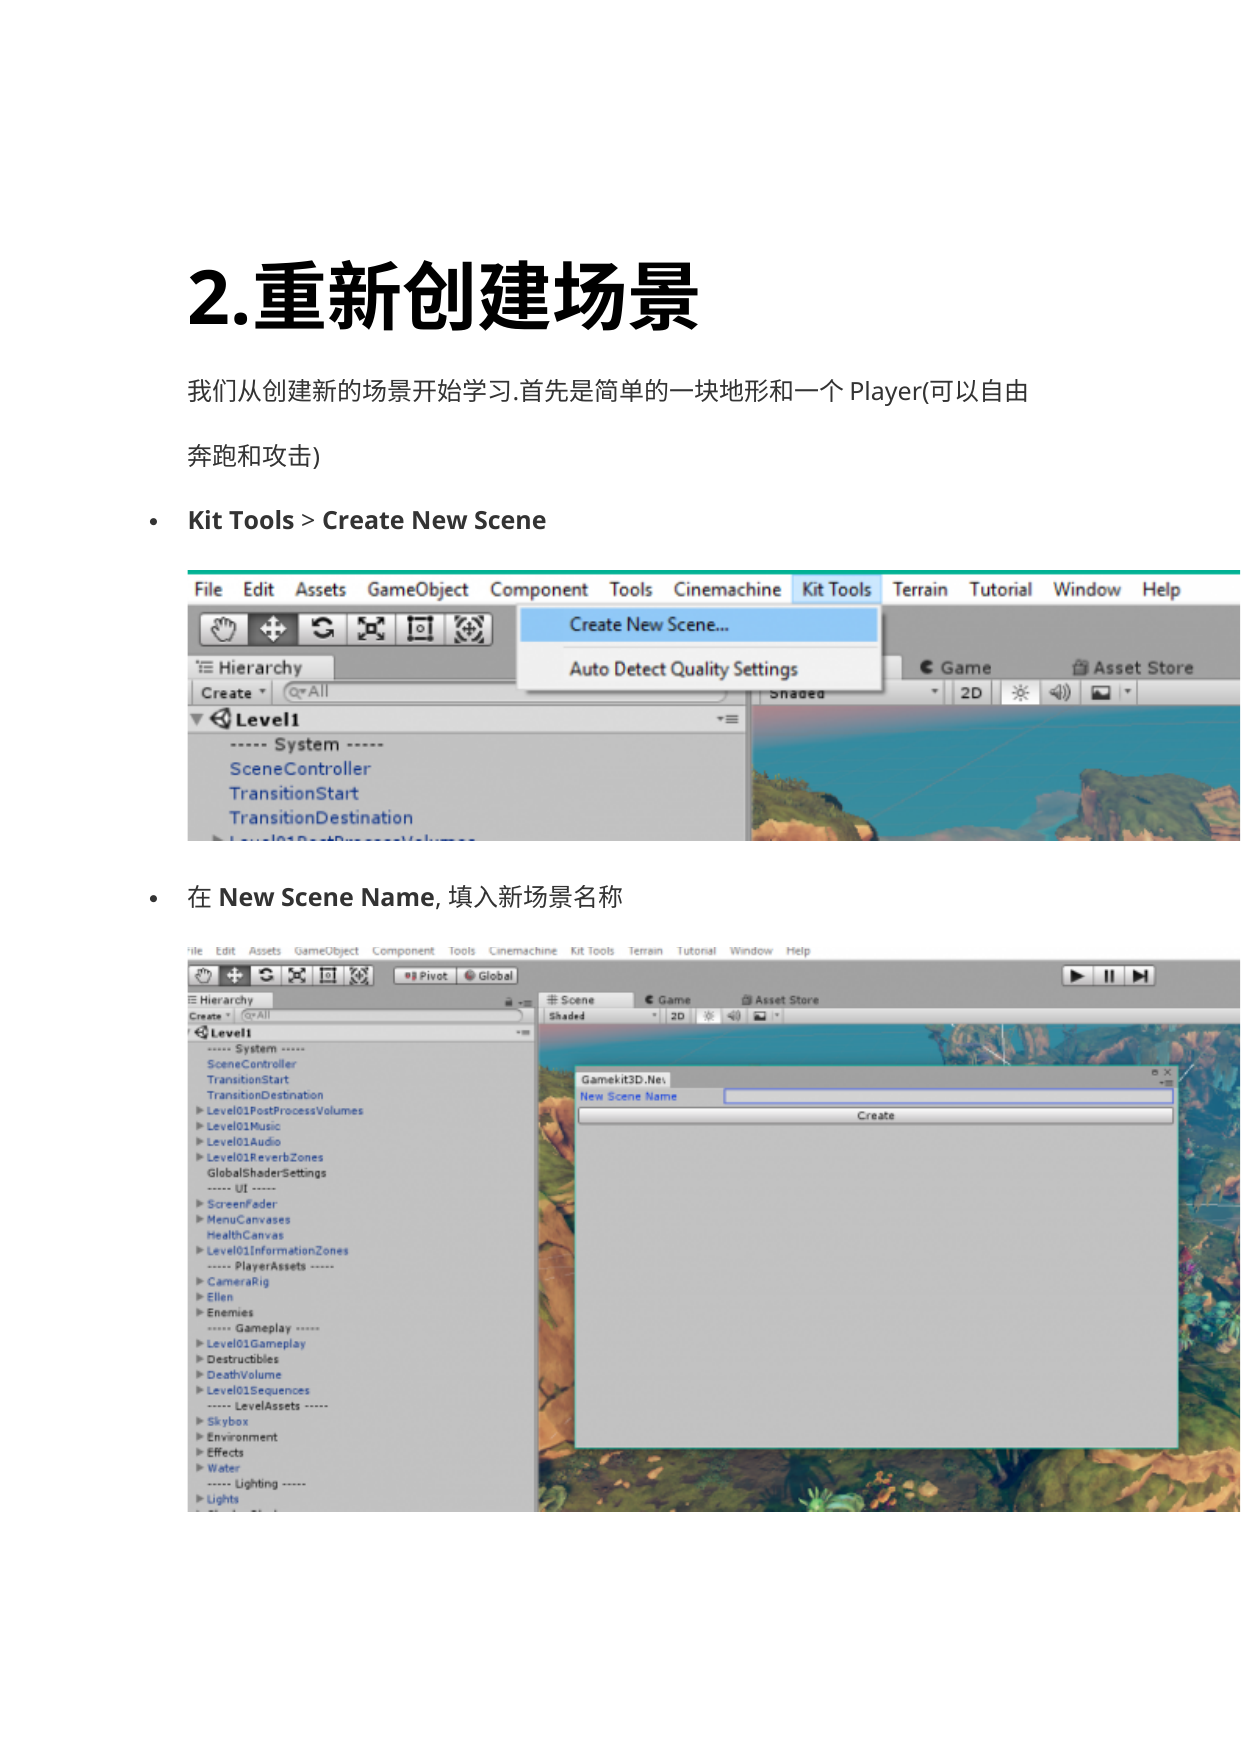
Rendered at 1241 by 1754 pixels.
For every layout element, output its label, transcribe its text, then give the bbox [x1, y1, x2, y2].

list 在 New Scene Name, 填入新场景名称 [150, 863, 1053, 928]
list Kit Tools > Create New Scene [150, 487, 1053, 552]
text 2.重新创建场景 [187, 227, 1053, 357]
picture [187, 570, 1241, 841]
text 我们从创建新的场景开始学习.首先是简单的一块地形和一个Player(可以自由奔跑和攻击) [187, 357, 1053, 487]
picture [187, 947, 1241, 1512]
